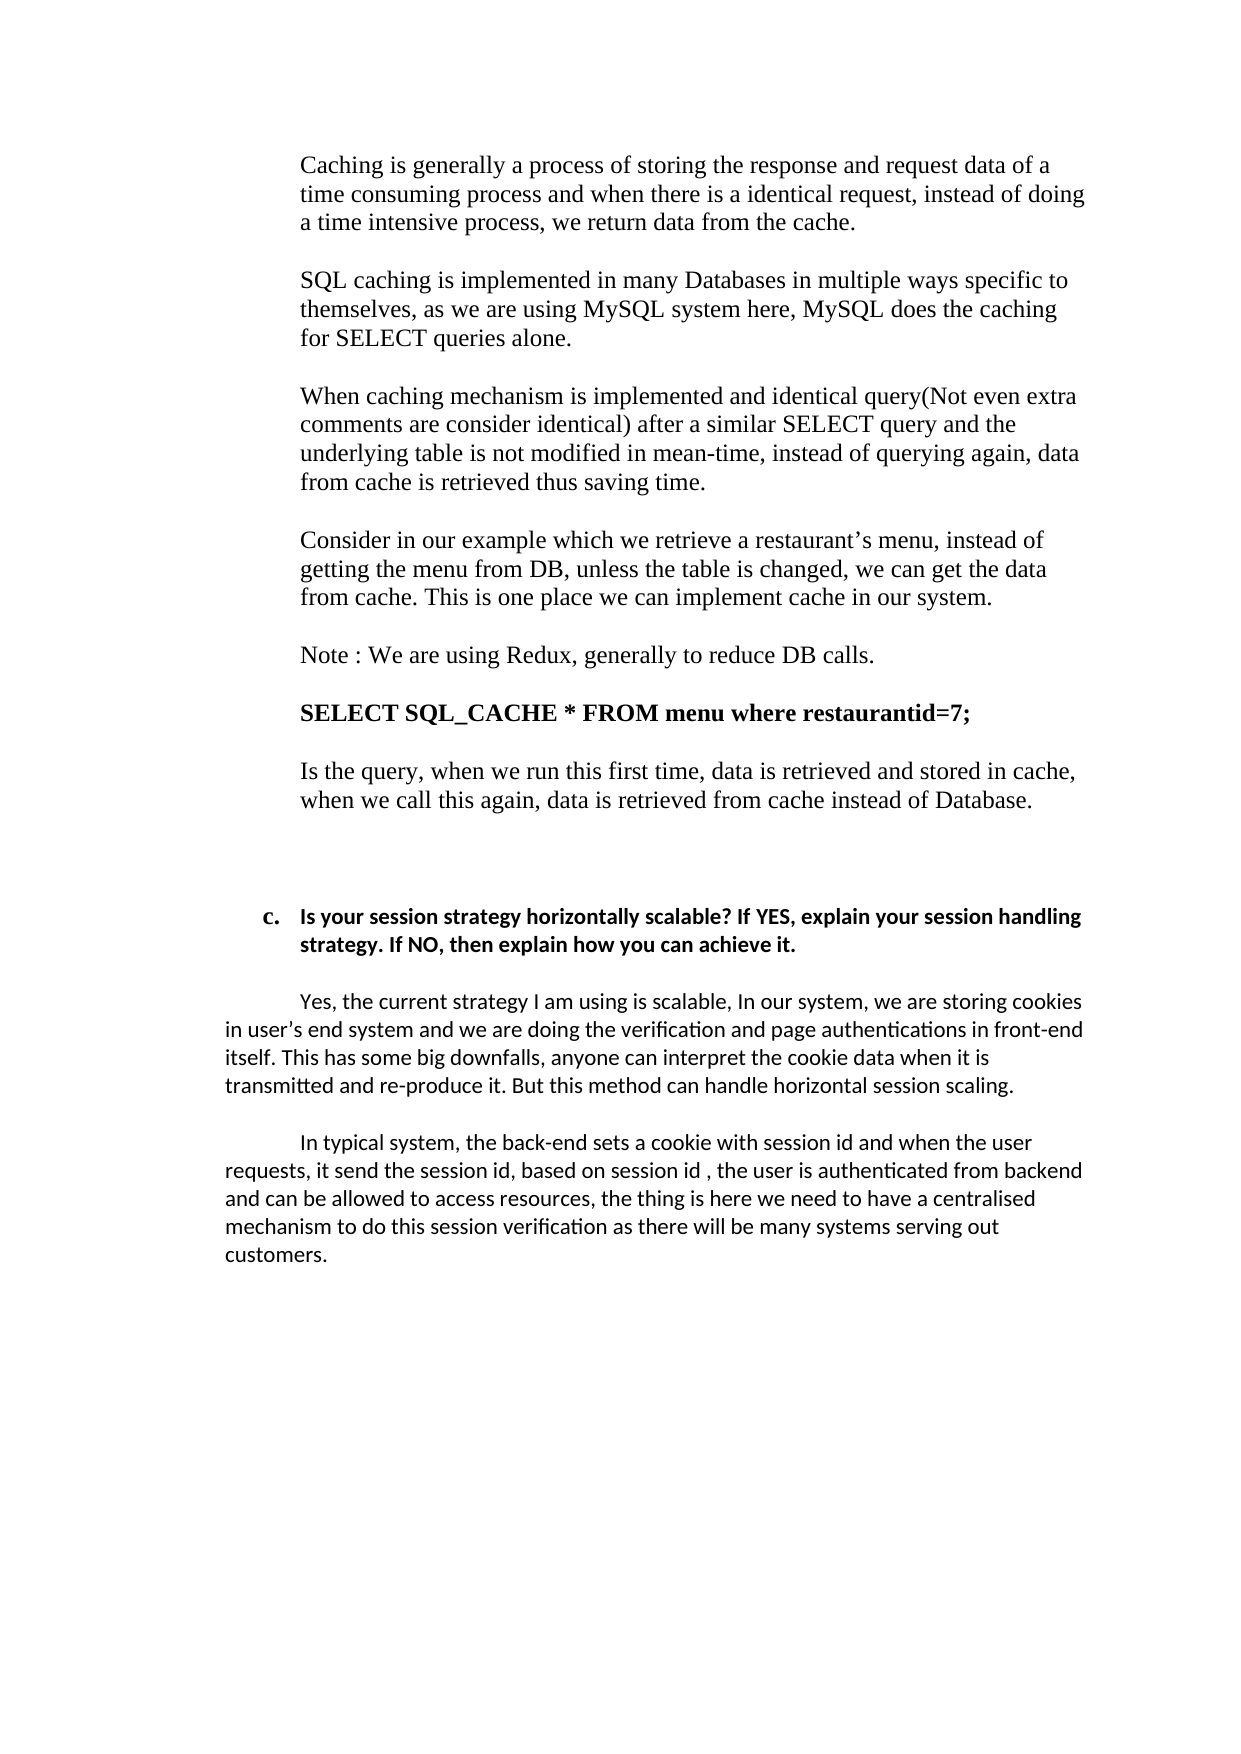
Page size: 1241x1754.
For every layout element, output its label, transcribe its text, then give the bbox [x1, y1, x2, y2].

text In typical system, the back-end sets a cookie with session id and when the user requests, it send the session id, based on session id , the user is authenticated from backend and can be allowed to access resources, the thing is here we need to have a centralised mechanism to do this session verification as there will be many systems serving out customers. [225, 1128, 1090, 1268]
text Yes, the current strategy I am using is scalable, In our system, we are storing cookies in user’s end system and we are doing the verification and page authentications in front-end itself. This has some big downfalls, anyone can interpret the cookie data when it is transmitted and re-produce it. But this method can handle horizontal session scaling. [225, 987, 1090, 1099]
text Caching is generally a process of storing the response and request data of a time consuming process and when there is a identical request, instead of doing a time intensive process, we return data from the cache. [300, 150, 1090, 236]
text When caching mechanism is implemented and identical query(Not even extra comments are consider identical) after a similar SELECT query and the underlying table is not modified in mean-time, instead of querying again, data from cache is retrieved thus saving time. [300, 381, 1090, 496]
text Is the query, when we run this first time, data is retrieved and stored in cache, when we call this again, data is retrieved from cache instead of Database. [300, 756, 1090, 814]
text Consider in our example which we retrieve a restaurant’s menu, instead of getting the menu from DB, unless the table is changed, we can get the data from cache. This is one place we can implement cache in our system. [300, 525, 1090, 611]
text SQL caching is implemented in many Databases in multiple ways specific to themselves, as we are using MySQL system here, MySQL does the caching for SELECT queries alone. [300, 265, 1090, 352]
text Note : We are using Redux, generally to reduce DB calls. [300, 640, 1090, 669]
list Is your session strategy horizontally scalable? If YES, explain your session handling strategy. If NO, then explain how you can achieve it. [262, 901, 1090, 958]
text SELECT SQL_CACHE * FROM menu where restaurantid=7; [300, 698, 1090, 727]
